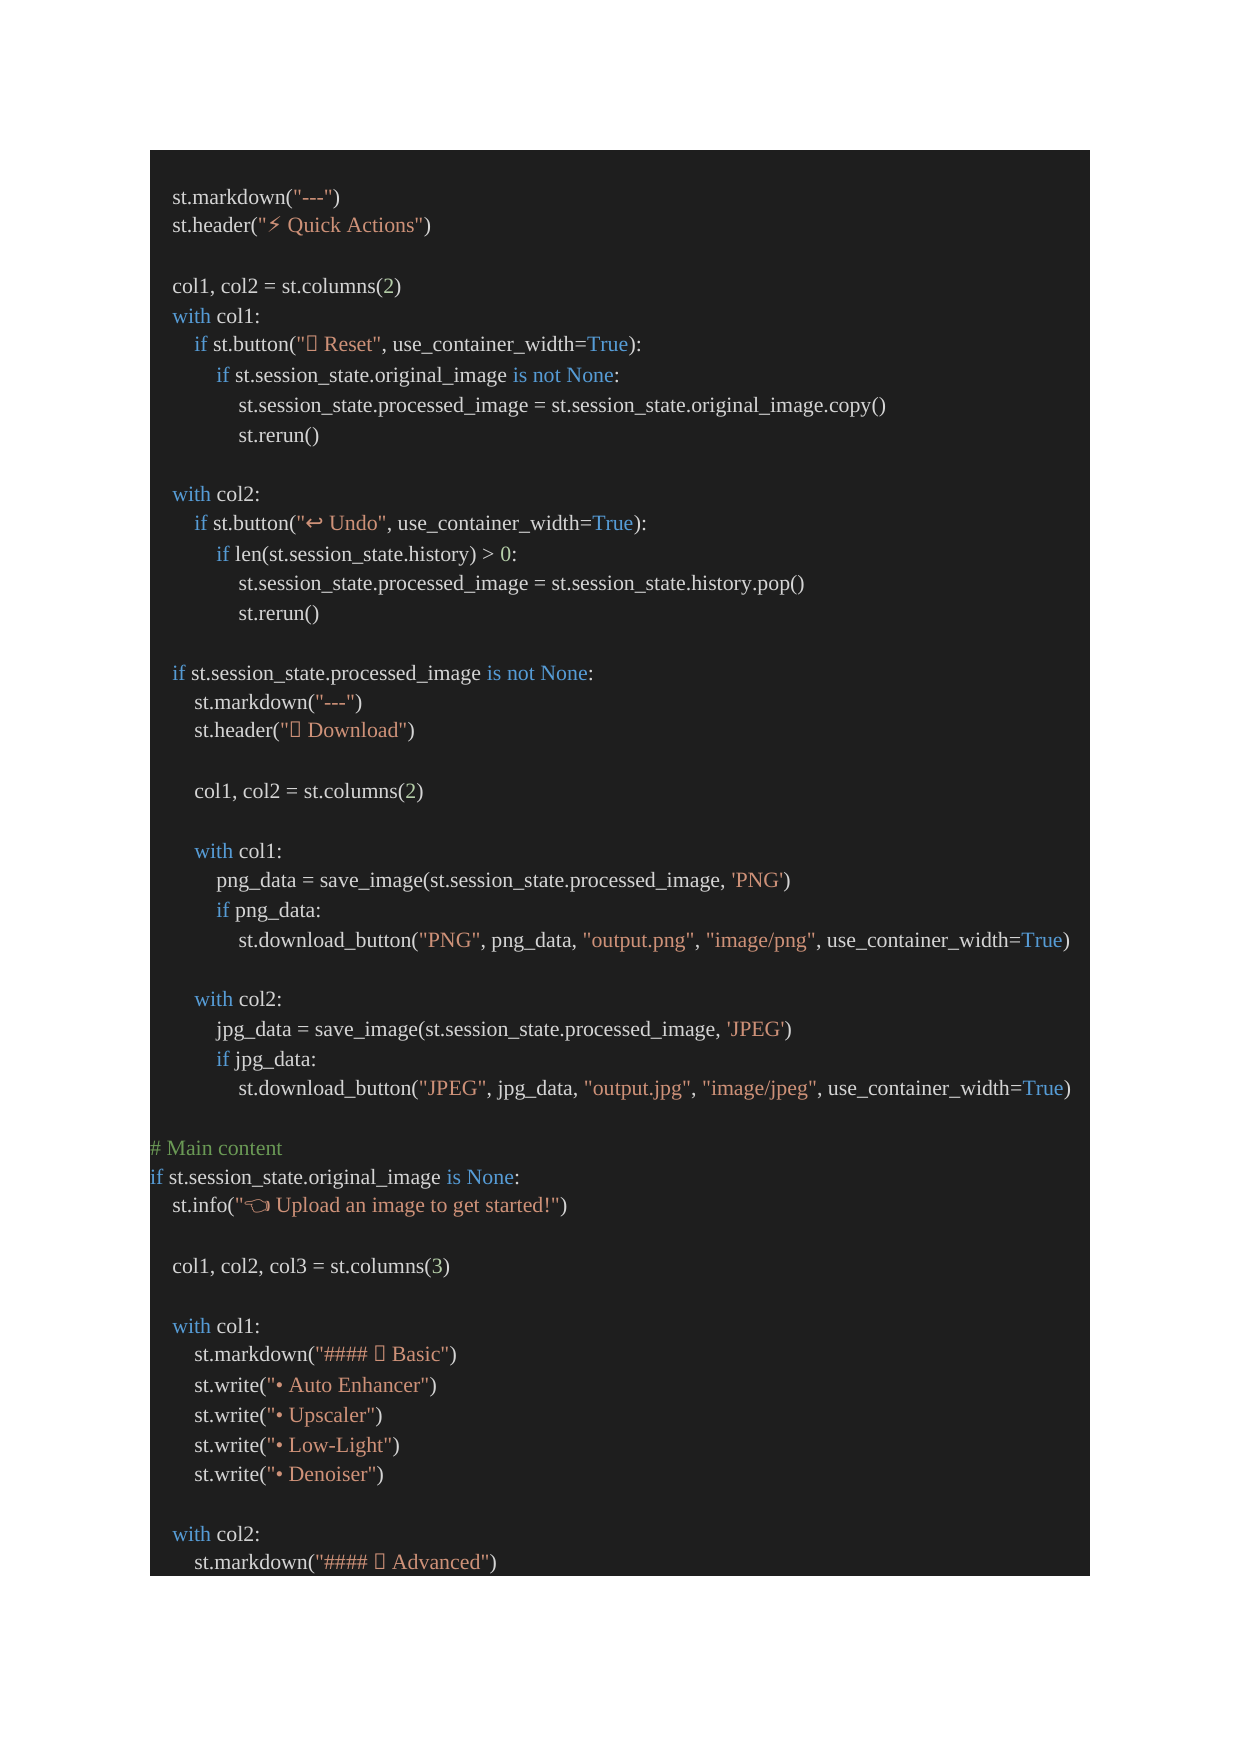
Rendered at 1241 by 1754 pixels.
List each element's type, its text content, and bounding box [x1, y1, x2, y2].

text if len(st.session_state.history) > 0: [150, 536, 1090, 566]
text col1, col2 = st.columns(2) [150, 774, 1090, 803]
text st.markdown("#### 🎨 Advanced") [150, 1546, 1090, 1576]
text if st.session_state.original_image is not None: [150, 358, 1090, 388]
text jpg_data = save_image(st.session_state.processed_image, 'JPEG') [150, 1011, 1090, 1041]
text with col1: [150, 298, 1090, 328]
text st.download_button("PNG", png_data, "output.png", "image/png", use_container_width=True) [150, 922, 1090, 952]
text col1, col2 = st.columns(2) [150, 269, 1090, 298]
text st.info("👈 Upload an image to get started!") [150, 1189, 1090, 1219]
text if jpg_data: [150, 1041, 1090, 1071]
text if png_data: [150, 893, 1090, 922]
text with col2: [150, 982, 1090, 1011]
text with col1: [150, 1308, 1090, 1338]
text st.session_state.processed_image = st.session_state.original_image.copy() [150, 388, 1090, 417]
text st.rerun() [150, 417, 1090, 447]
text st.rerun() [150, 596, 1090, 625]
text png_data = save_image(st.session_state.processed_image, 'PNG') [150, 863, 1090, 893]
text with col1: [150, 833, 1090, 863]
text if st.button("↩️ Undo", use_container_width=True): [150, 506, 1090, 536]
text st.write("• Auto Enhancer") [150, 1368, 1090, 1397]
text with col2: [150, 1516, 1090, 1546]
text with col2: [150, 477, 1090, 506]
text st.markdown("#### 📸 Basic") [150, 1338, 1090, 1368]
text col1, col2, col3 = st.columns(3) [150, 1249, 1090, 1279]
text st.header("⚡ Quick Actions") [150, 209, 1090, 239]
text st.write("• Low-Light") [150, 1427, 1090, 1457]
text if st.session_state.original_image is None: [150, 1160, 1090, 1189]
text st.download_button("JPEG", jpg_data, "output.jpg", "image/jpeg", use_container_width=True) [150, 1071, 1090, 1100]
text st.header("💾 Download") [150, 714, 1090, 744]
text if st.session_state.processed_image is not None: [150, 655, 1090, 685]
text if st.button("🔄 Reset", use_container_width=True): [150, 328, 1090, 358]
text st.write("• Denoiser") [150, 1457, 1090, 1487]
text # Main content [150, 1130, 1090, 1160]
text st.markdown("---") [150, 685, 1090, 714]
text st.write("• Upscaler") [150, 1397, 1090, 1427]
text st.markdown("---") [150, 180, 1090, 209]
text st.session_state.processed_image = st.session_state.history.pop() [150, 566, 1090, 596]
